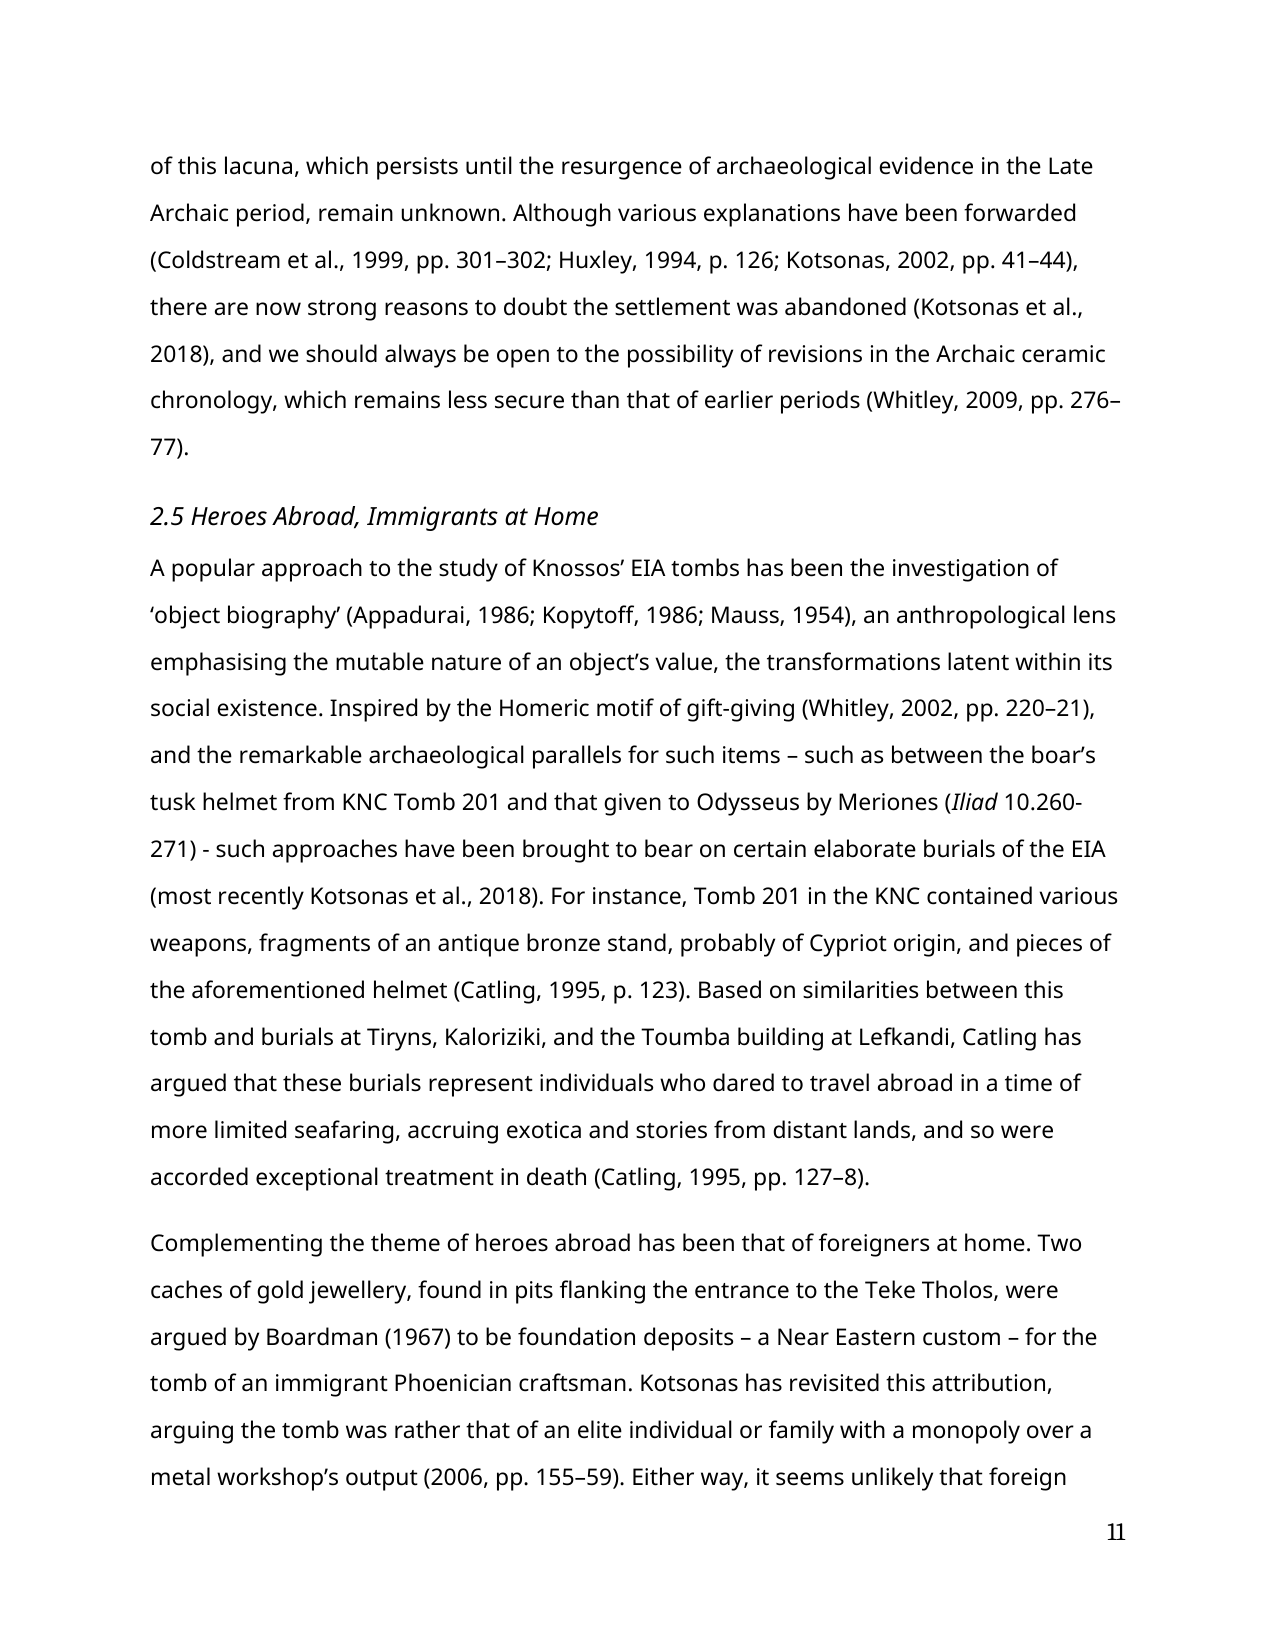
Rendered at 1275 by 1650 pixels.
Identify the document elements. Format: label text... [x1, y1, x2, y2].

subtitle 2.5 Heroes Abroad, Immigrants at Home [150, 499, 1125, 533]
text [150, 1227, 1125, 1492]
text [150, 150, 1125, 462]
text A popular approach to the study of Knossos’ EIA tombs has been the investigation of ‘object biography’ (Appadurai, 1986; Kopytoff, 1986; Mauss, 1954), an anthropological lens emphasising the mutable nature of an object’s value, the transformations latent within its social existence. Inspired by the Homeric motif of gift-giving (Whitley, 2002, pp. 220–21), and the remarkable archaeological parallels for such items – such as between the boar’s tusk helmet from KNC Tomb 201 and that given to Odysseus by Meriones (Iliad 10.260-271) - such approaches have been brought to bear on certain elaborate burials of the EIA (most recently Kotsonas et al., 2018). For instance, Tomb 201 in the KNC contained various weapons, fragments of an antique bronze stand, probably of Cypriot origin, and pieces of the aforementioned helmet (Catling, 1995, p. 123). Based on similarities between this tomb and burials at Tiryns, Kaloriziki, and the Toumba building at Lefkandi, Catling has argued that these burials represent individuals who dared to travel abroad in a time of more limited seafaring, accruing exotica and stories from distant lands, and so were accorded exceptional treatment in death (Catling, 1995, pp. 127–8). [150, 552, 1125, 1192]
